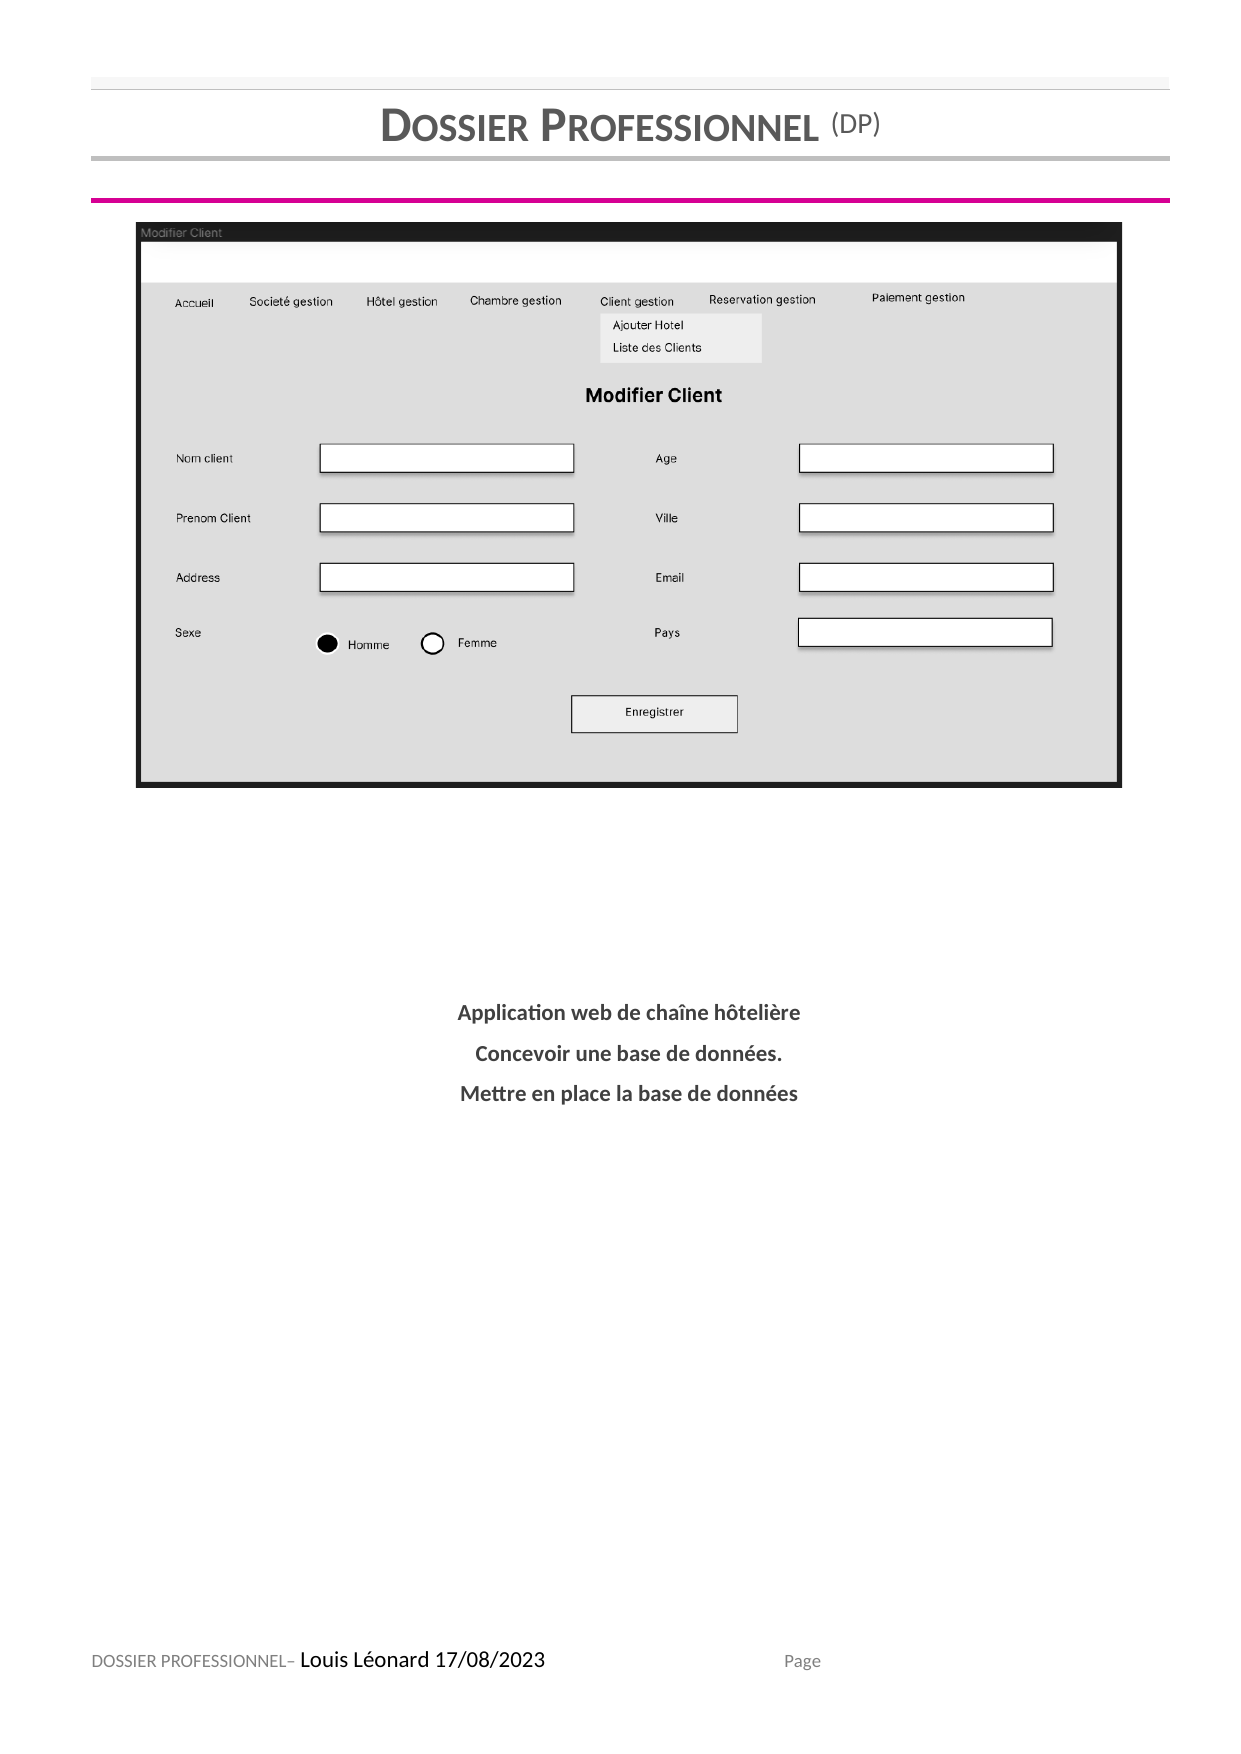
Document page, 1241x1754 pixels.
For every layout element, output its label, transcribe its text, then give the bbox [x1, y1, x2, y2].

text Concevoir une base de données. [136, 1039, 1122, 1067]
text Mettre en place la base de données [136, 1079, 1122, 1107]
picture [135, 222, 1123, 788]
text Application web de chaîne hôtelière [136, 998, 1122, 1026]
